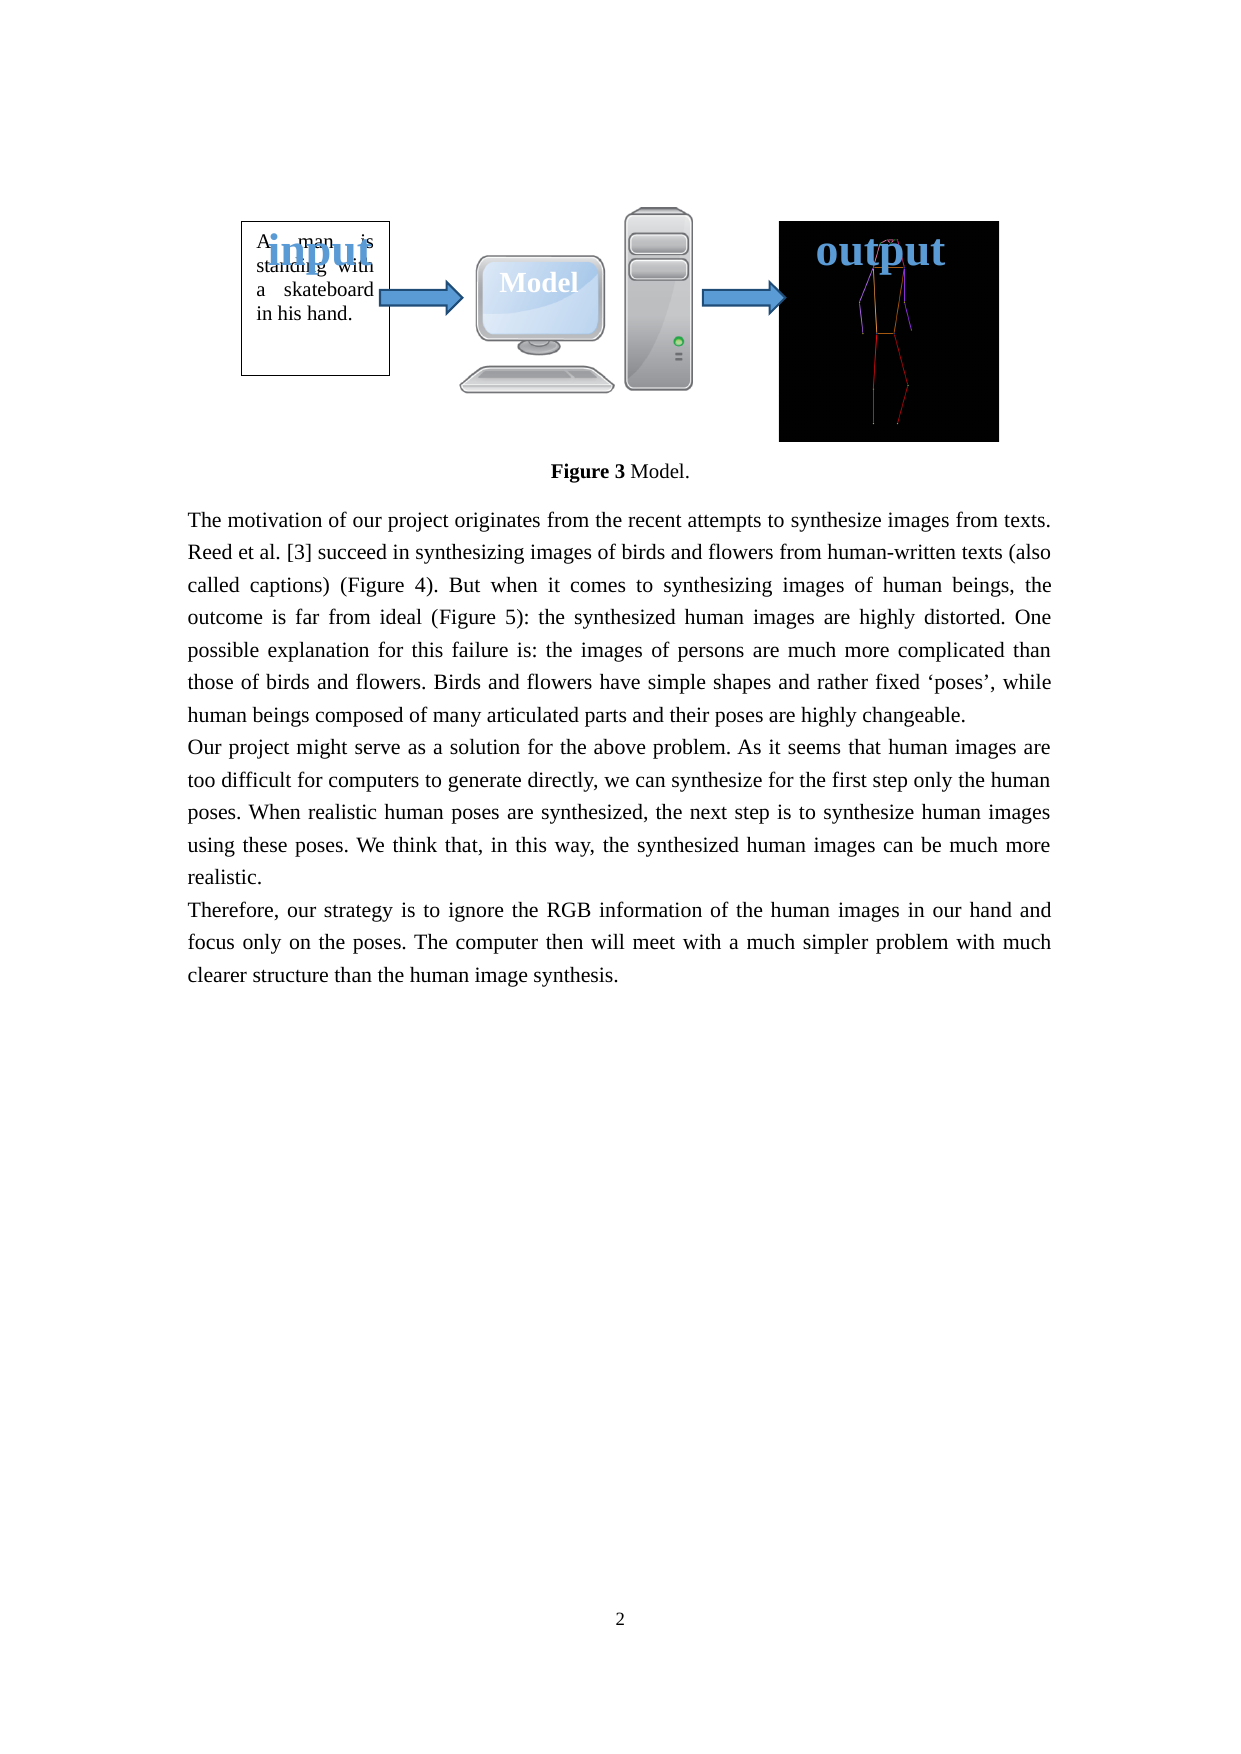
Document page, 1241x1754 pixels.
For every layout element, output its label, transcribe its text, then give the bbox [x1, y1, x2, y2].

text Our project might serve as a solution for the above problem. As it seems that human images are too difficult for computers to generate directly, we can synthesize for the first step only the human poses. When realistic human poses are synthesized, the next step is to synthesize human images using these poses. We think that, in this way, the synthesized human images can be much more realistic. [187, 731, 1053, 893]
text Figure 3 Model. [209, 454, 1031, 487]
picture [450, 207, 693, 402]
picture [778, 221, 1000, 442]
text Therefore, our strategy is to ignore the RGB information of the human images in our hand and focus only on the poses. The computer then will meet with a much simpler problem with much clearer structure than the human image synthesis. [187, 893, 1053, 991]
text The motivation of our project originates from the recent attempts to synthesize images from texts. Reed et al. [3] succeed in synthesizing images of birds and flowers from human-written texts (also called captions) (Figure 4). But when it comes to synthesizing images of human beings, the outcome is far from ideal (Figure 5): the synthesized human images are highly distorted. One possible explanation for this failure is: the images of persons are much more complicated than those of birds and flowers. Birds and flowers have simple shapes and rather fixed ‘poses’, while human beings composed of many articulated parts and their poses are highly changeable. [187, 503, 1053, 731]
